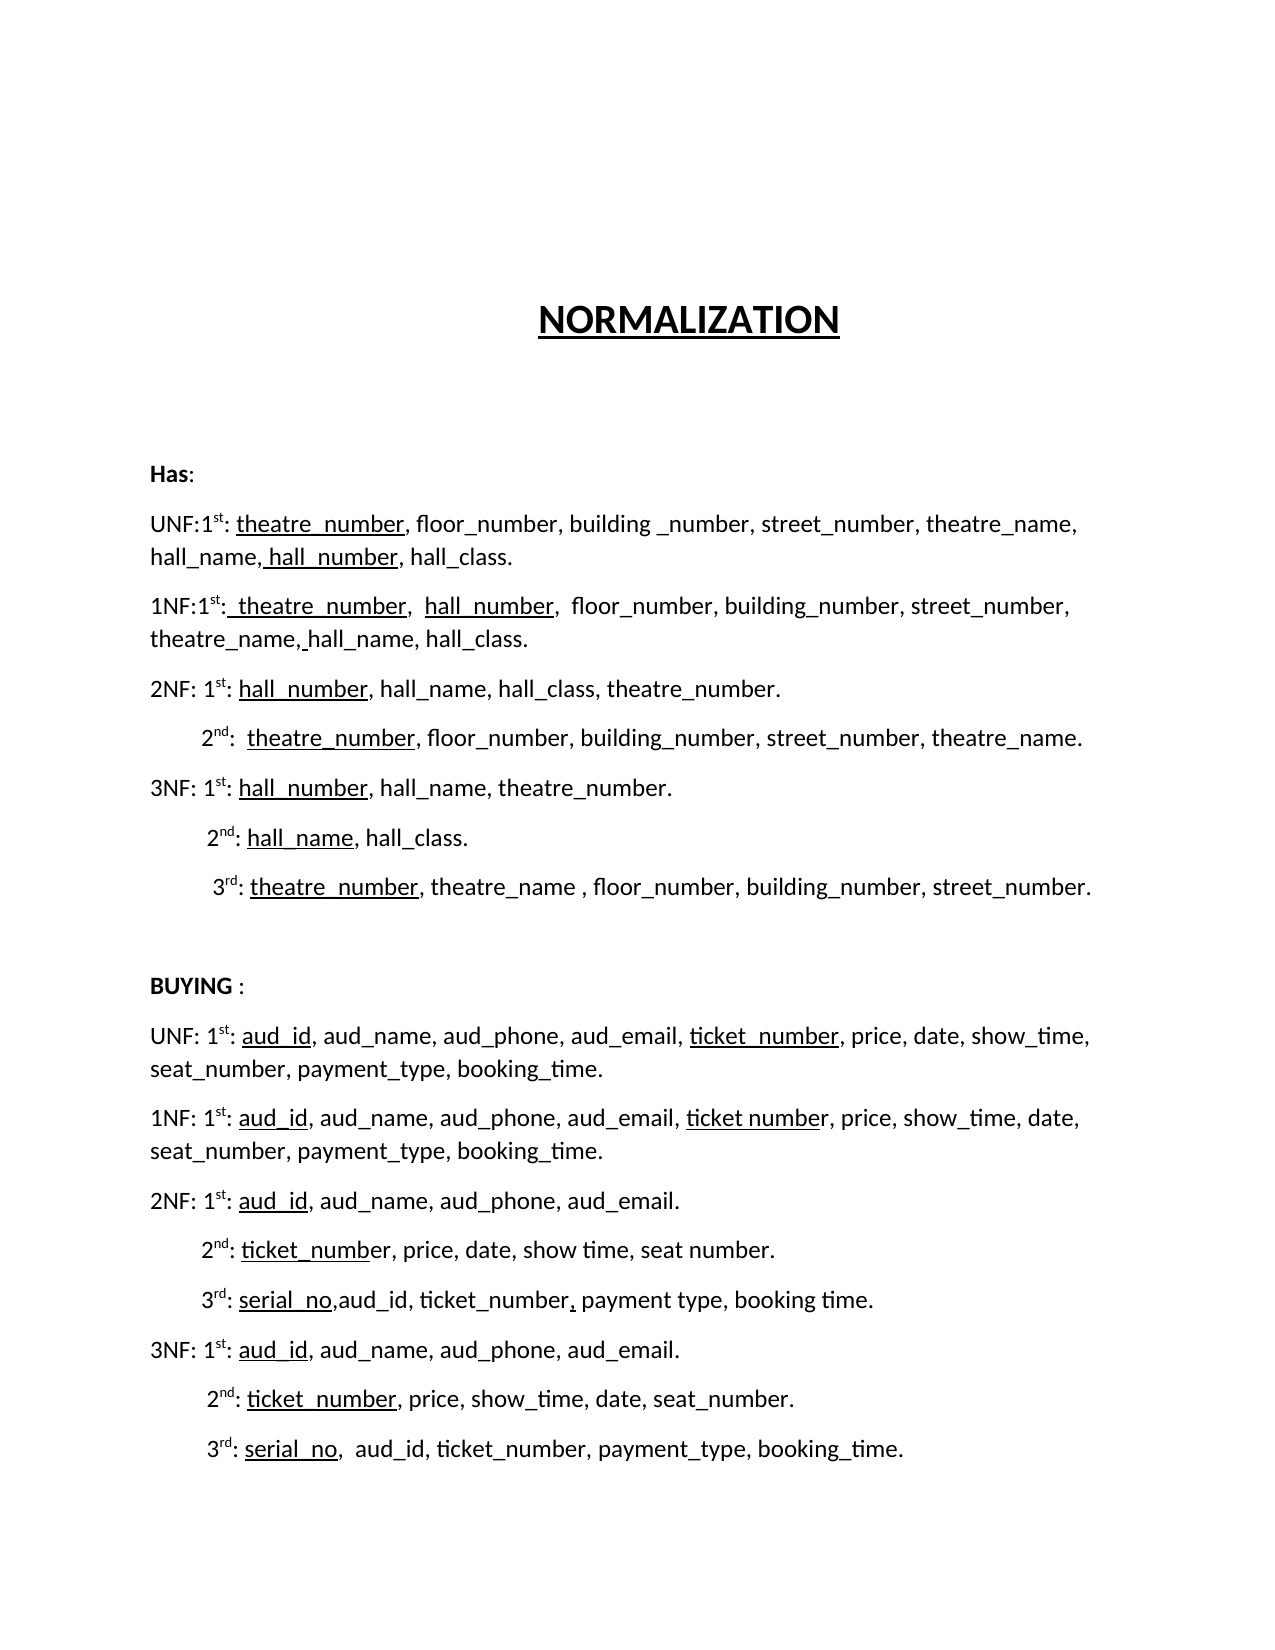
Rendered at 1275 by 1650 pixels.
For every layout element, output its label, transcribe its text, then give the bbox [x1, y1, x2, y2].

text 2nd: theatre_number, floor_number, building_number, street_number, theatre_name. [150, 723, 1125, 753]
text 1NF:1st: theatre_number, hall_number, floor_number, building_number, street_number, theatre_name, hall_name, hall_class. [150, 591, 1125, 654]
text Has: [150, 458, 1125, 489]
text 3rd: serial_no,aud_id, ticket_number, payment type, booking time. [150, 1284, 1125, 1315]
text 2NF: 1st: hall_number, hall_name, hall_class, theatre_number. [150, 673, 1125, 703]
text 2nd: ticket_number, price, date, show time, seat number. [150, 1235, 1125, 1265]
text 3rd: theatre_number, theatre_name , floor_number, building_number, street_number. [150, 871, 1125, 902]
text 3NF: 1st: hall_number, hall_name, theatre_number. [150, 772, 1125, 803]
text 2NF: 1st: aud_id, aud_name, aud_phone, aud_email. [150, 1185, 1125, 1216]
text 2nd: hall_name, hall_class. [150, 822, 1125, 852]
text 1NF: 1st: aud_id, aud_name, aud_phone, aud_email, ticket number, price, show_time, date, seat_number, payment_type, booking_time. [150, 1103, 1125, 1166]
text NORMALIZATION [150, 293, 1125, 344]
text UNF:1st: theatre_number, floor_number, building _number, street_number, theatre_name, hall_name, hall_number, hall_class. [150, 508, 1125, 571]
text 3rd: serial_no, aud_id, ticket_number, payment_type, booking_time. [150, 1433, 1125, 1463]
text 3NF: 1st: aud_id, aud_name, aud_phone, aud_email. [150, 1334, 1125, 1364]
text BUYING : [150, 971, 1125, 1001]
text UNF: 1st: aud_id, aud_name, aud_phone, aud_email, ticket_number, price, date, show_time, seat_number, payment_type, booking_time. [150, 1020, 1125, 1083]
text 2nd: ticket_number, price, show_time, date, seat_number. [150, 1383, 1125, 1414]
